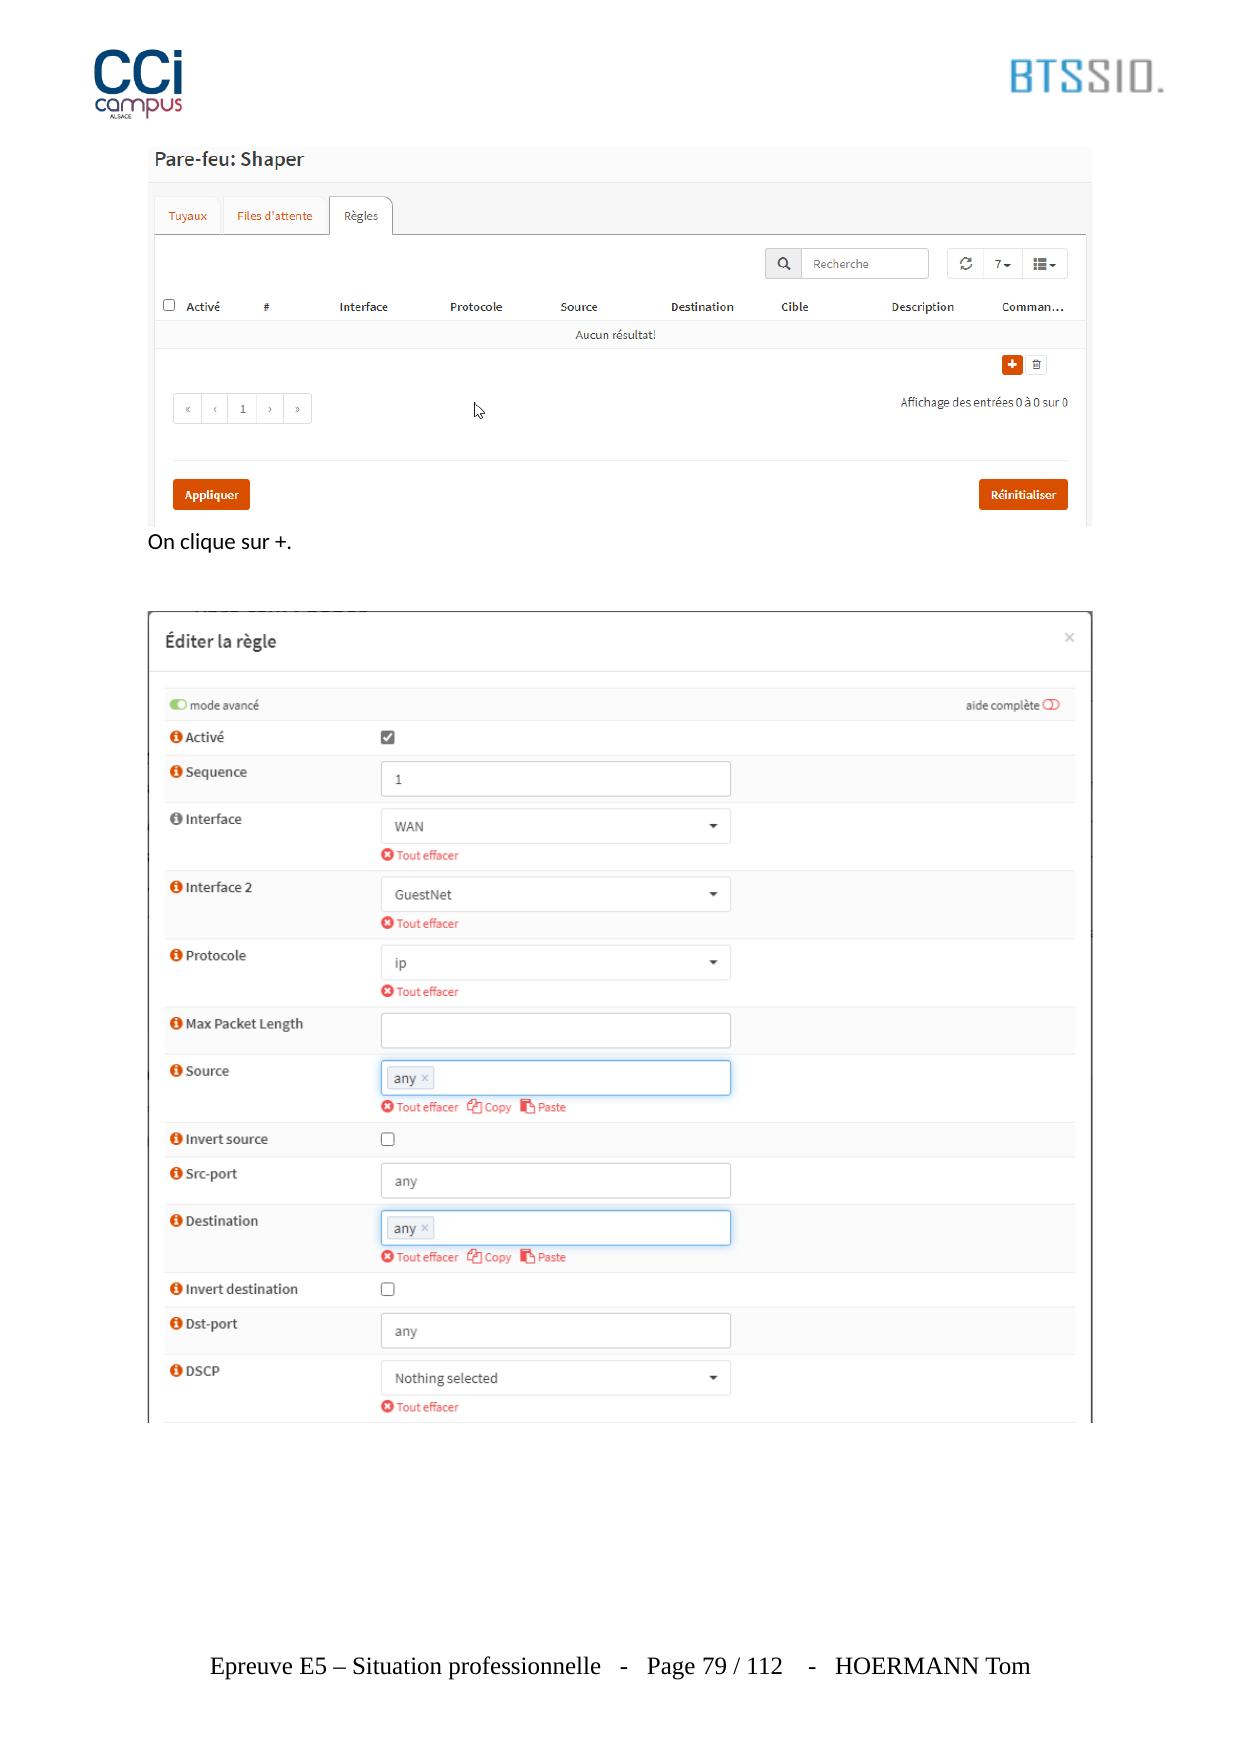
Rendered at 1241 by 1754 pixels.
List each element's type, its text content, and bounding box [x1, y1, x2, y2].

picture [81, 44, 194, 123]
picture [147, 147, 1093, 527]
text On clique sur +. [148, 527, 1093, 555]
picture [1004, 46, 1169, 104]
picture [147, 611, 1093, 1423]
